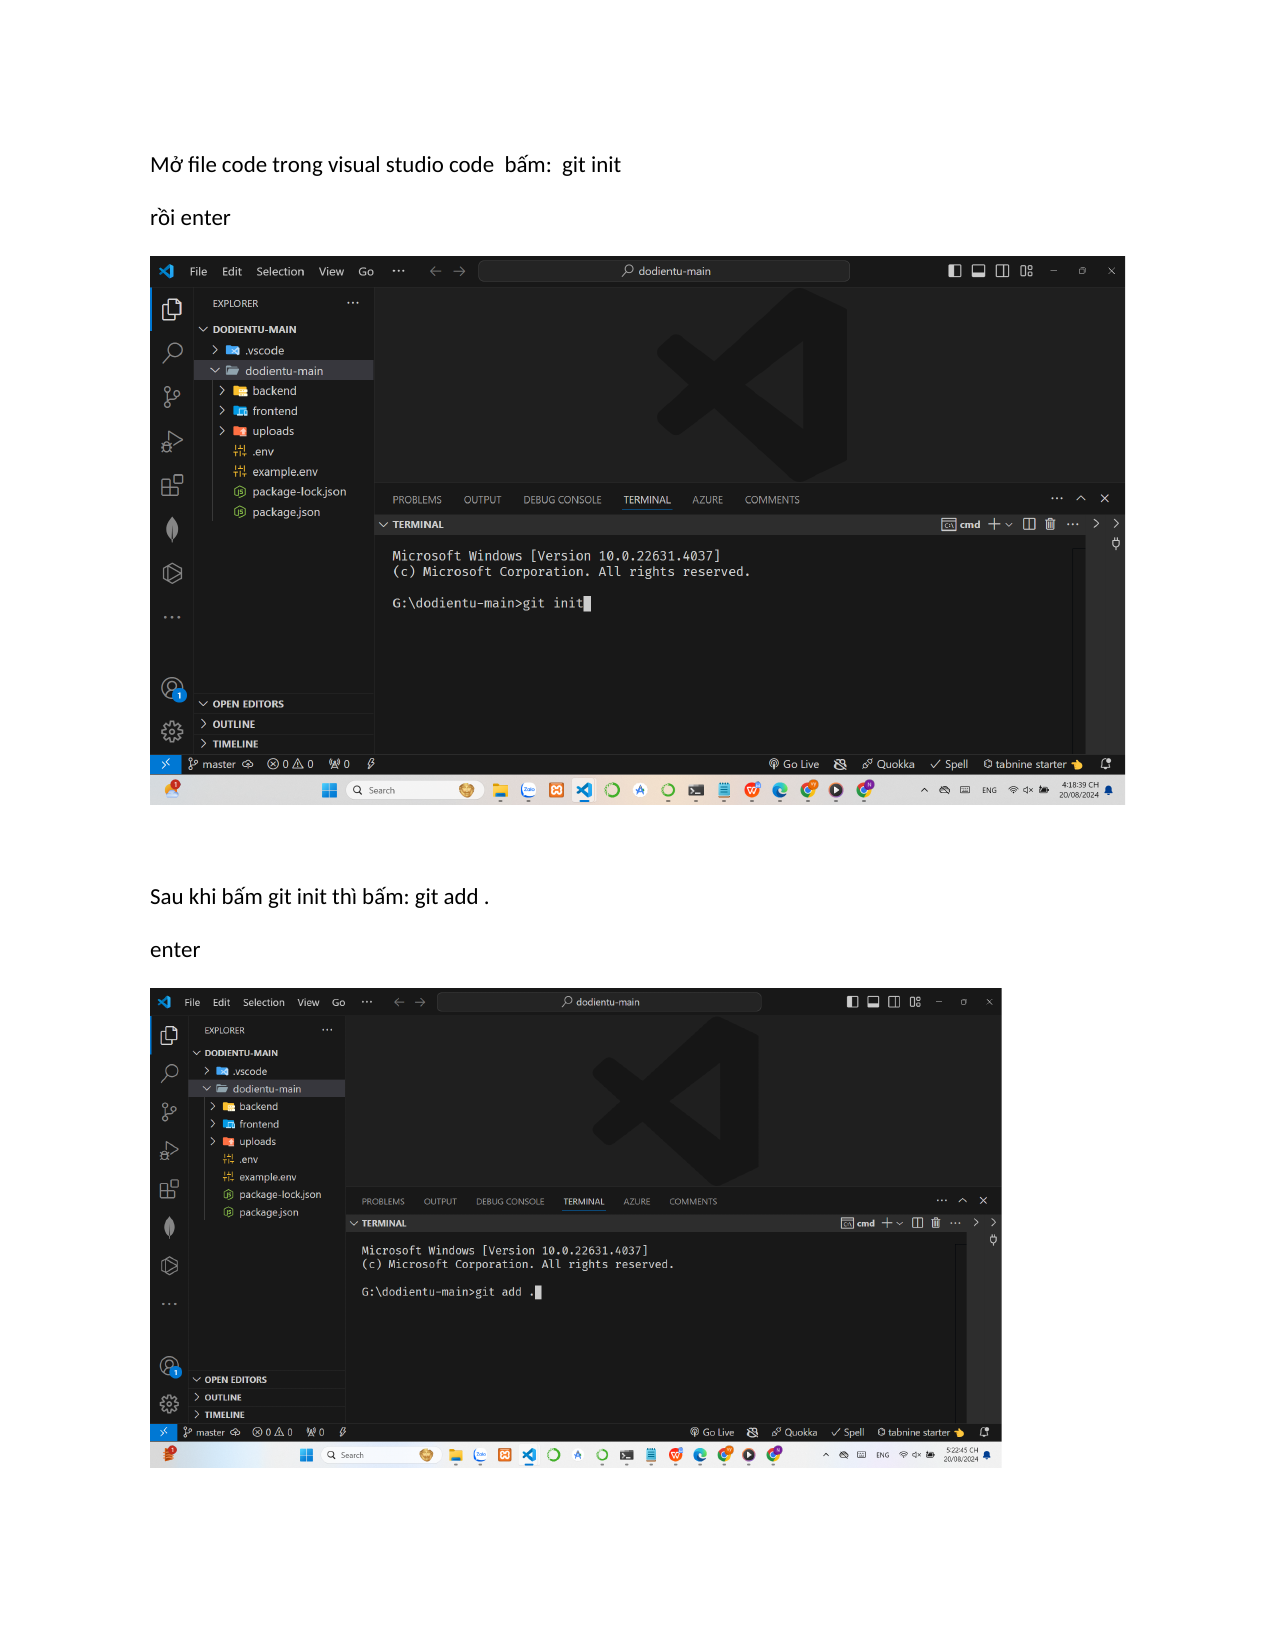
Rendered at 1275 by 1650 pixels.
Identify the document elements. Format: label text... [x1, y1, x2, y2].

text enter [150, 936, 1125, 963]
picture [150, 256, 1125, 805]
text rồi enter [150, 203, 1125, 231]
text Mở file code trong visual studio code bấm: git init [150, 150, 1125, 178]
text Sau khi bấm git init thì bấm: git add . [150, 882, 1125, 911]
picture [150, 988, 1002, 1468]
